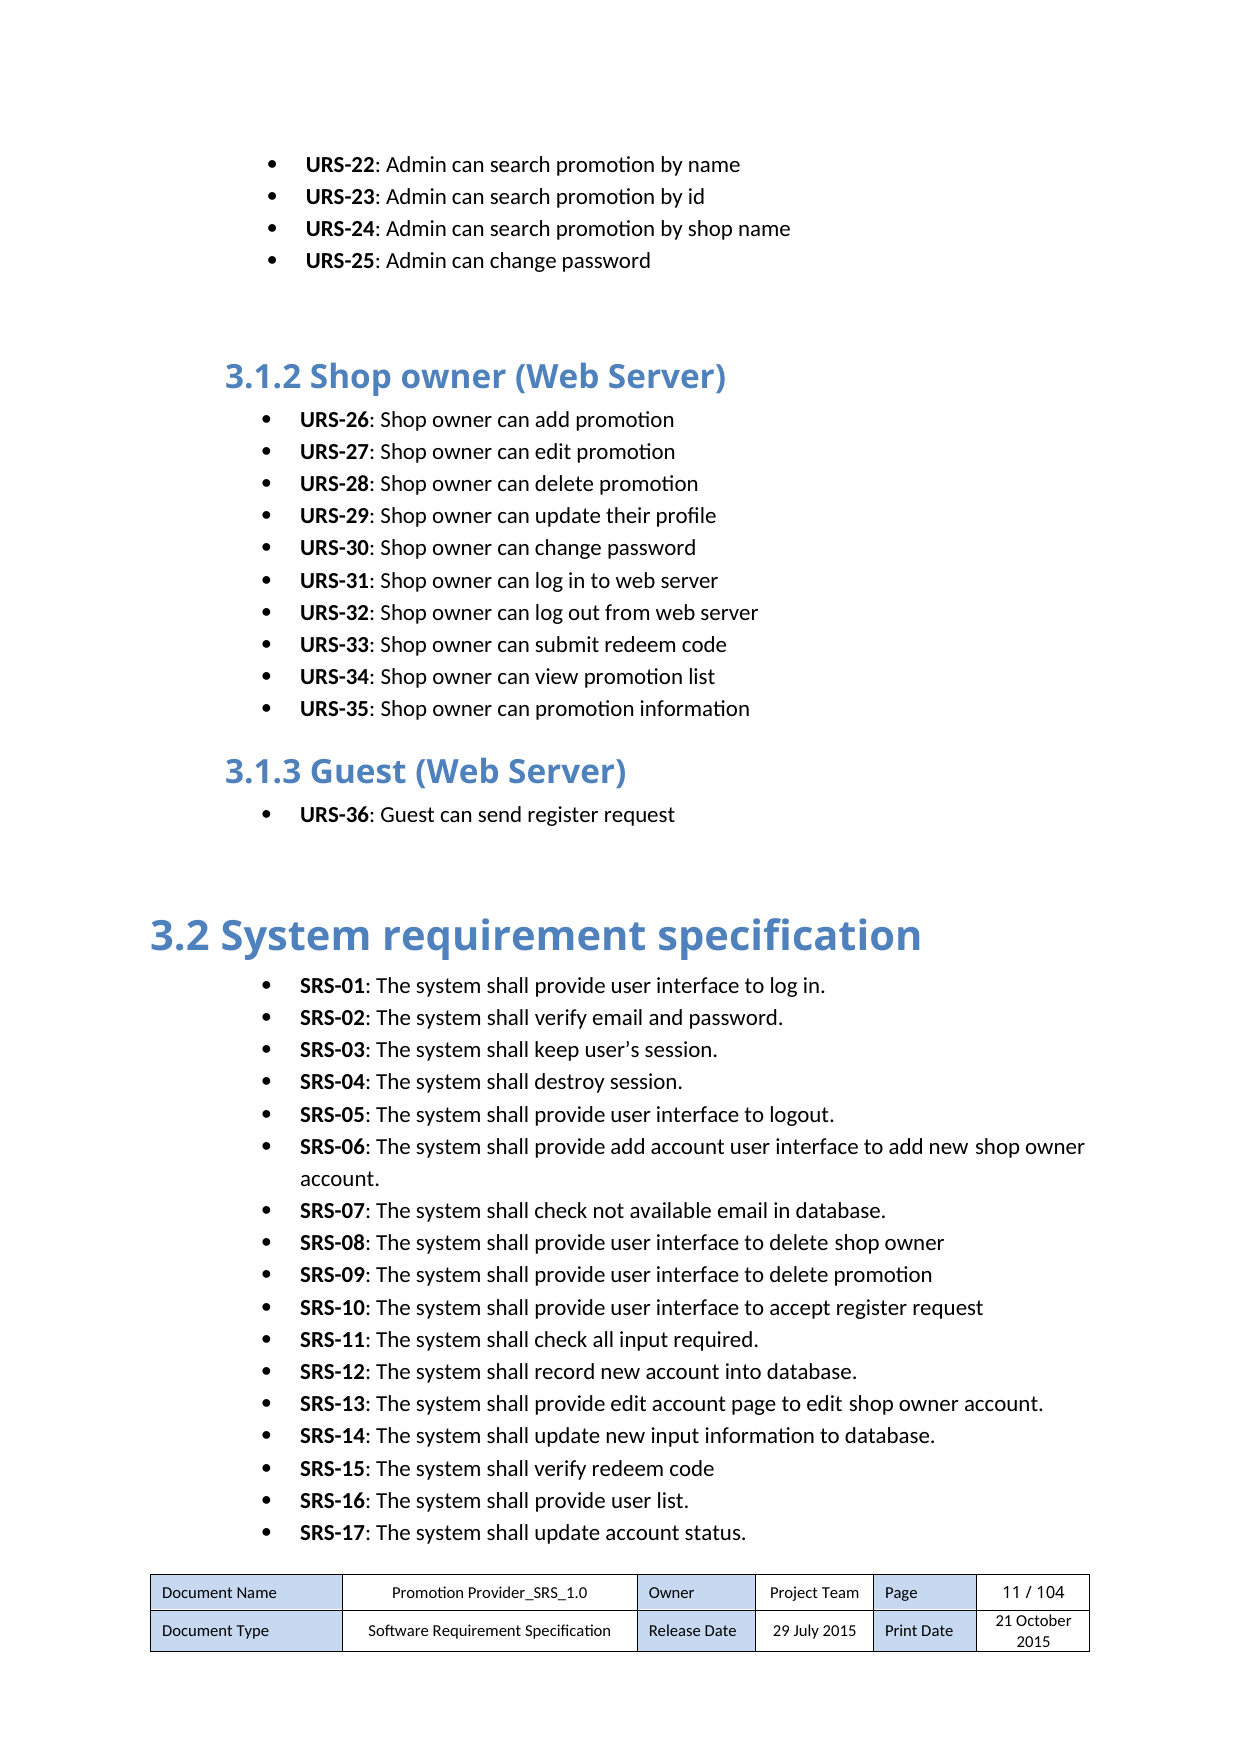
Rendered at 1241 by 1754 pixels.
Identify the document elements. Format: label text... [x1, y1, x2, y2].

list SRS-09: The system shall provide user interface to delete promotion [262, 1261, 1090, 1289]
list URS-25: Admin can change password [268, 247, 1090, 274]
list URS-36: Guest can send register request [262, 800, 1090, 828]
list SRS-15: The system shall verify redeem code [262, 1454, 1090, 1482]
list SRS-10: The system shall provide user interface to accept register request [262, 1293, 1090, 1321]
list URS-32: Shop owner can log out from web server [262, 598, 1090, 626]
list SRS-11: The system shall check all input required. [262, 1325, 1090, 1353]
list SRS-02: The system shall verify email and password. [262, 1003, 1090, 1031]
list SRS-05: The system shall provide user interface to logout. [262, 1100, 1090, 1128]
list URS-29: Shop owner can update their profile [262, 501, 1090, 529]
subtitle 3.1.2 Shop owner (Web Server) [150, 353, 1090, 398]
list SRS-08: The system shall provide user interface to delete shop owner [262, 1228, 1090, 1256]
list URS-33: Shop owner can submit redeem code [262, 630, 1090, 658]
list URS-27: Shop owner can edit promotion [262, 437, 1090, 465]
list URS-31: Shop owner can log in to web server [262, 566, 1090, 594]
list SRS-07: The system shall check not available email in database. [262, 1196, 1090, 1224]
list SRS-12: The system shall record new account into database. [262, 1357, 1090, 1385]
list URS-24: Admin can search promotion by shop name [268, 214, 1090, 242]
list SRS-04: The system shall destroy session. [262, 1067, 1090, 1096]
list SRS-06: The system shall provide add account user interface to add new shop owner account. [262, 1132, 1090, 1192]
subtitle 3.2 System requirement specification [150, 906, 1090, 962]
subtitle 3.1.3 Guest (Web Server) [150, 747, 1090, 793]
list URS-35: Shop owner can promotion information [262, 694, 1090, 722]
list URS-23: Admin can search promotion by id [268, 182, 1090, 210]
list URS-26: Shop owner can add promotion [262, 405, 1090, 433]
list URS-34: Shop owner can view promotion list [262, 662, 1090, 690]
list URS-22: Admin can search promotion by name [268, 150, 1090, 178]
list SRS-17: The system shall update account status. [262, 1518, 1090, 1546]
list SRS-14: The system shall update new input information to database. [262, 1422, 1090, 1449]
list URS-28: Shop owner can delete promotion [262, 469, 1090, 497]
list SRS-13: The system shall provide edit account page to edit shop owner account. [262, 1389, 1090, 1417]
list SRS-03: The system shall keep user’s session. [262, 1035, 1090, 1063]
list SRS-16: The system shall provide user list. [262, 1486, 1090, 1514]
list SRS-01: The system shall provide user interface to log in. [262, 971, 1090, 999]
list URS-30: Shop owner can change password [262, 533, 1090, 562]
